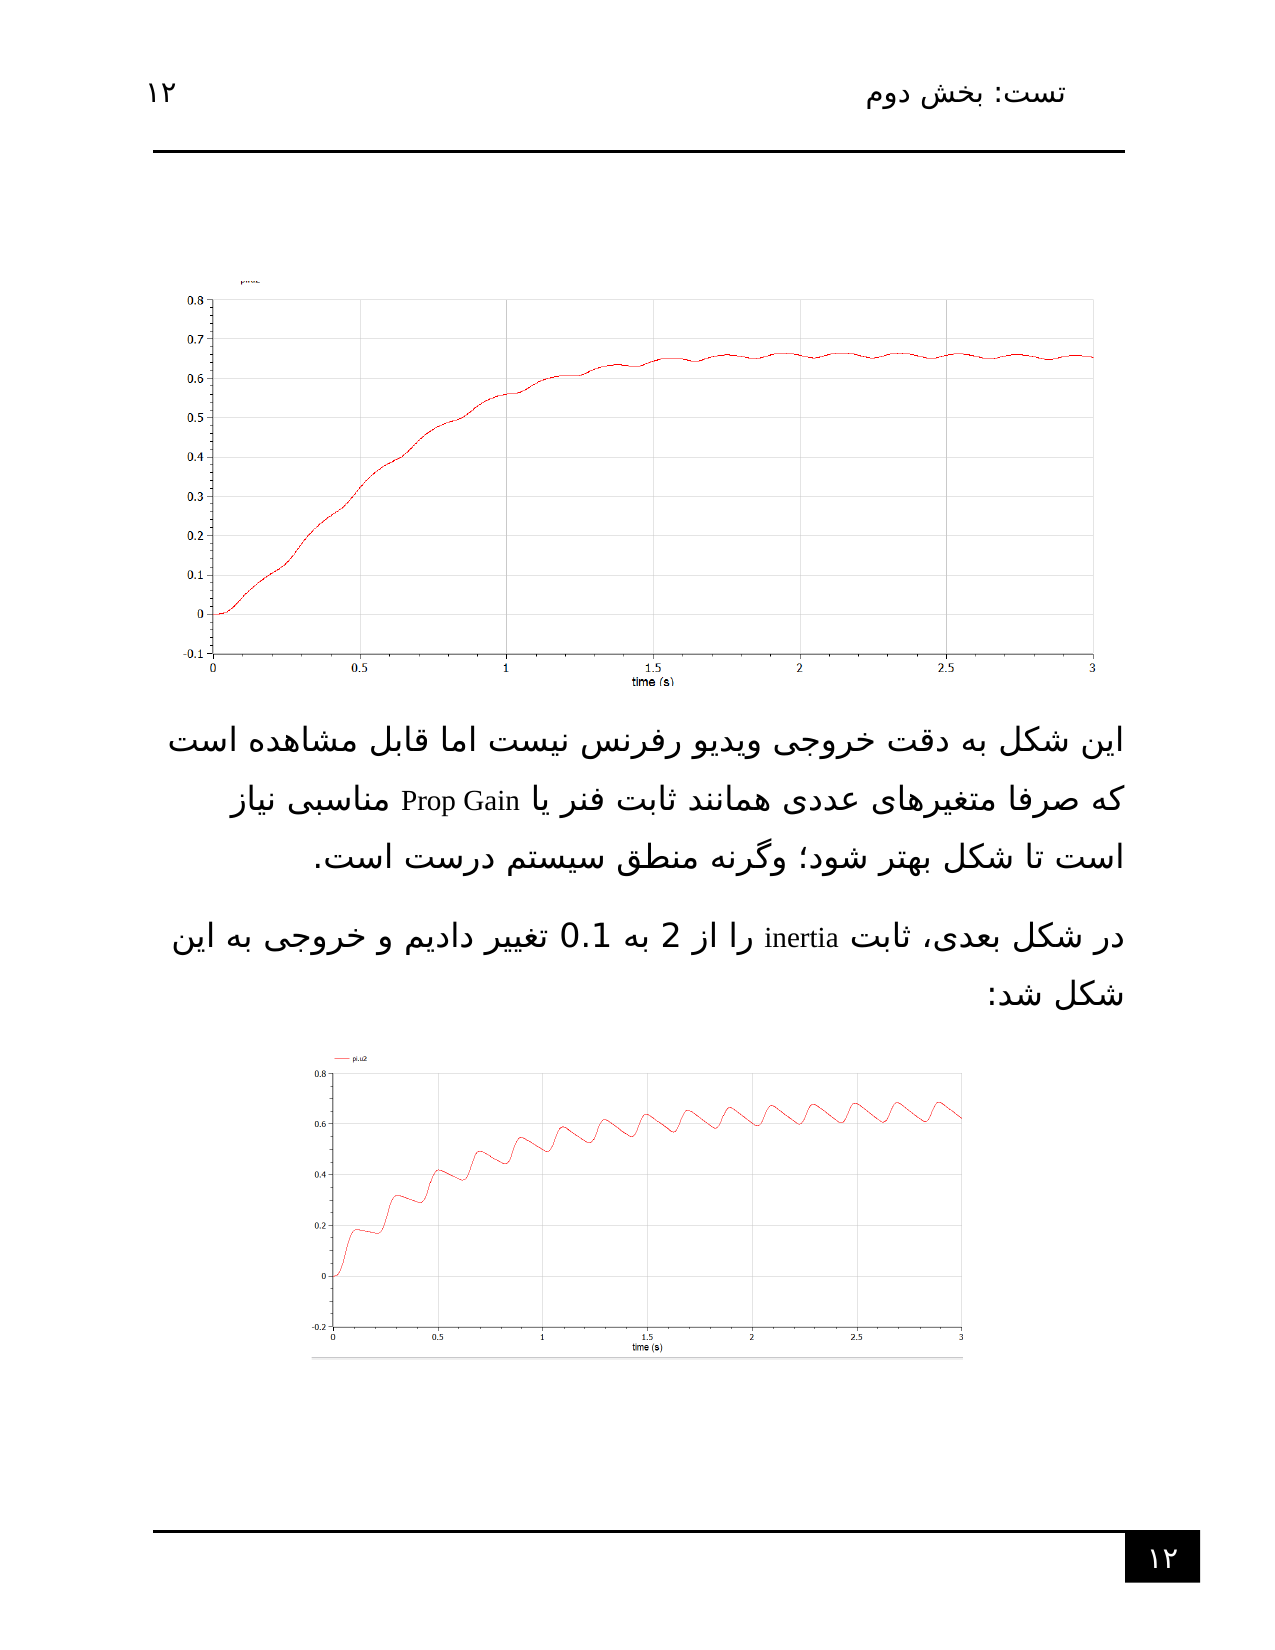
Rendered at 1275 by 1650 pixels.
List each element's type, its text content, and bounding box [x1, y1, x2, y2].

picture [311, 1053, 963, 1360]
picture [178, 281, 1097, 686]
text این شکل به دقت خروجی ویدیو رفرنس نیست اما قابل مشاهده است که صرفا متغیرهای عددی همانند ثابت فنر یا Prop Gain مناسبی نیاز است تا شکل بهتر شود؛ وگرنه منطق سیستم درست است. [150, 721, 1125, 876]
text در شکل بعدی، ثابت inertia را از 2 به 0.1 تغییر دادیم و خروجی به این شکل شد: [150, 916, 1125, 1013]
